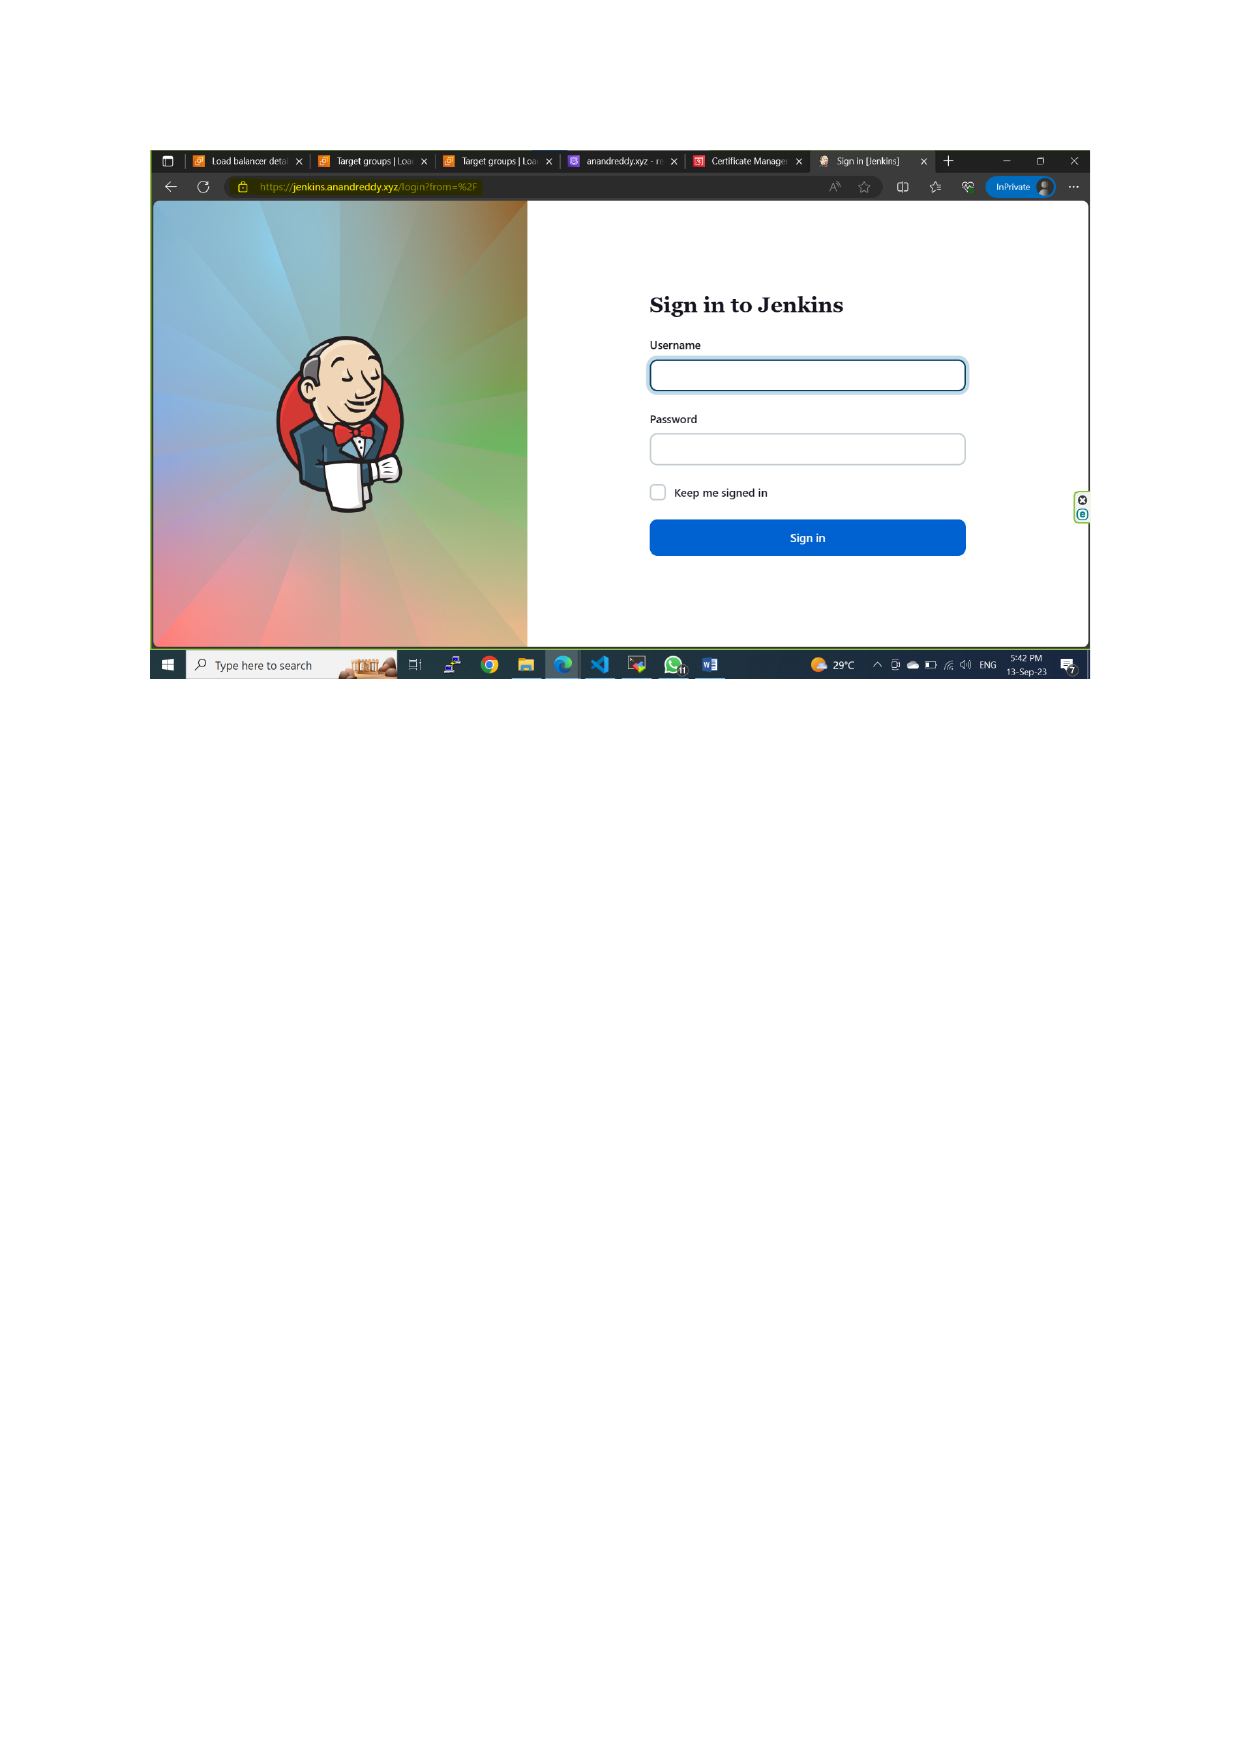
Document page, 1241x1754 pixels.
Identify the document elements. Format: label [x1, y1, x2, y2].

picture [150, 150, 1091, 679]
